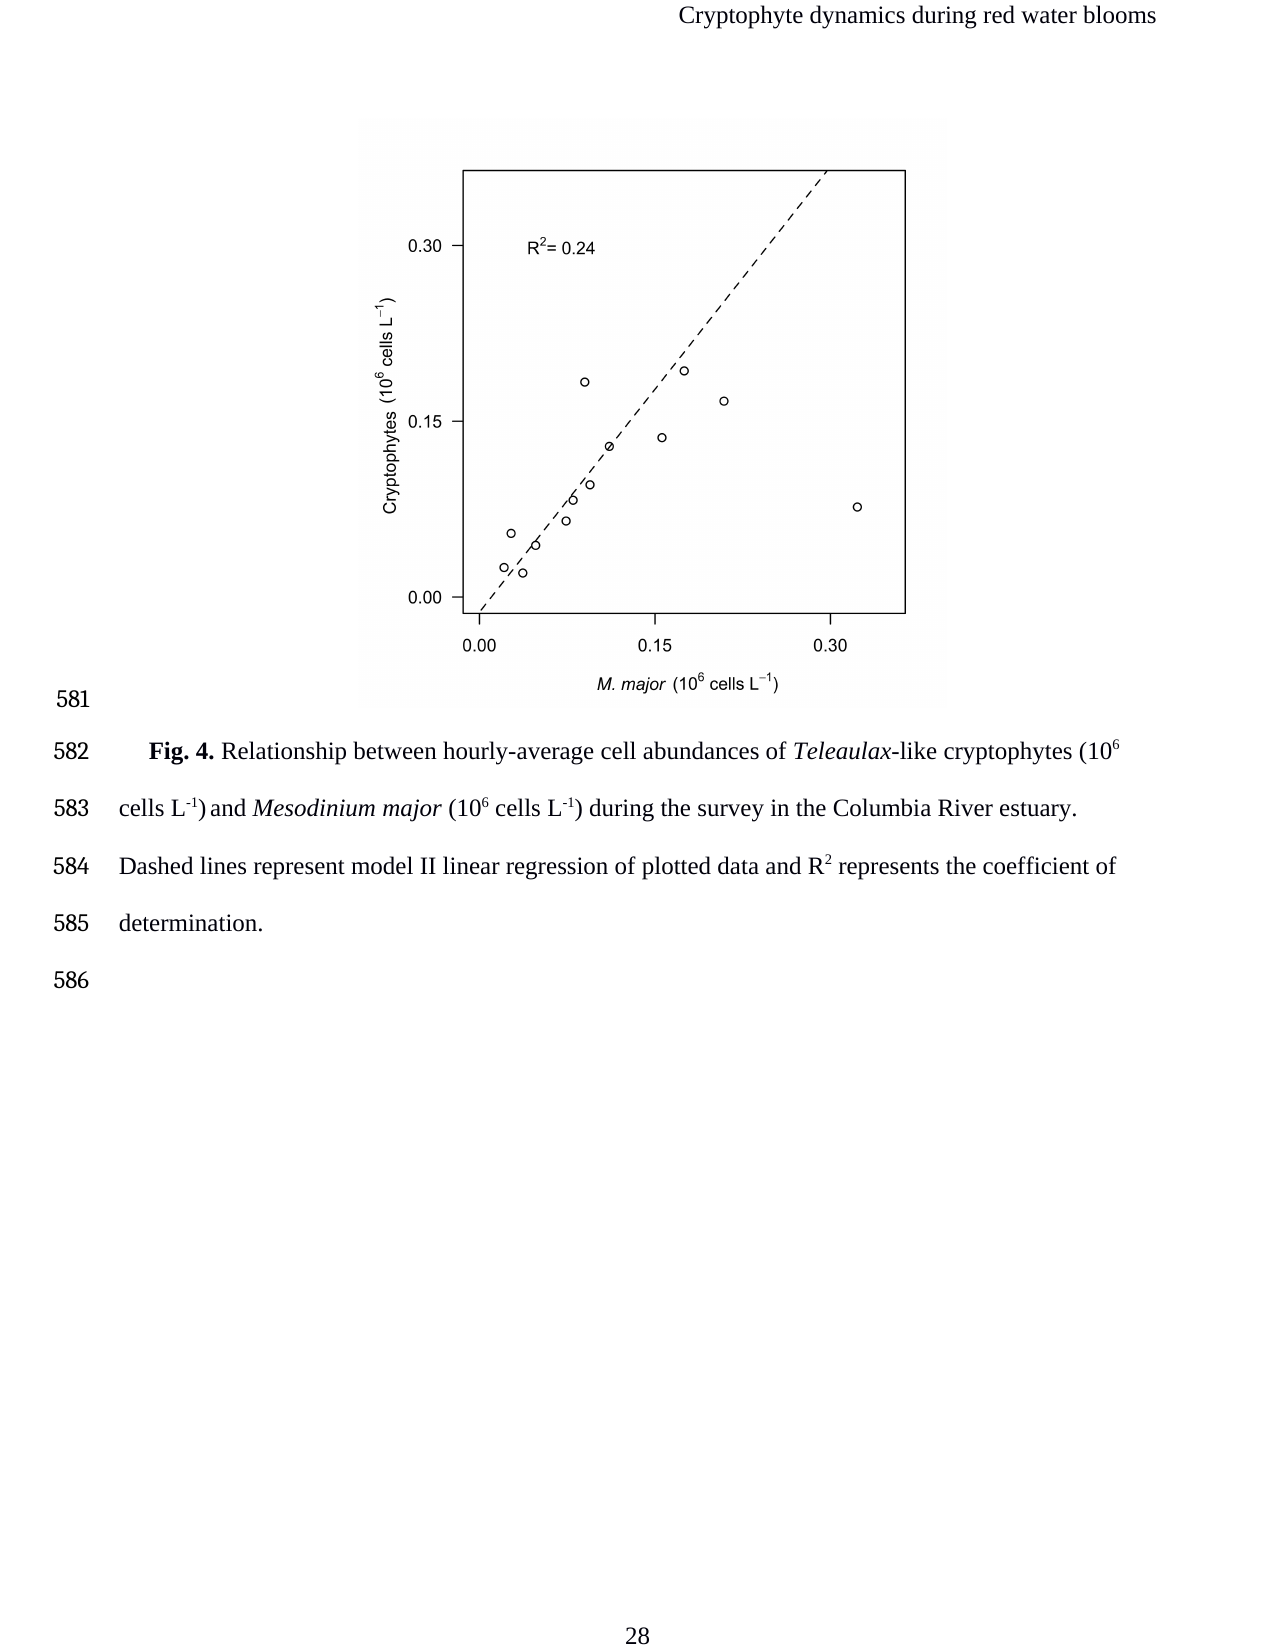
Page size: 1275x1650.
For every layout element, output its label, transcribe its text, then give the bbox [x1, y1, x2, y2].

text Fig. 4. Relationship between hourly-average cell abundances of Teleaulax-like cryptophytes (106 cells L-1) and Mesodinium major (106 cells L-1) during the survey in the Columbia River estuary. Dashed lines represent model II linear regression of plotted data and R2 represents the coefficient of determination. [118, 736, 1156, 937]
picture [358, 118, 947, 708]
